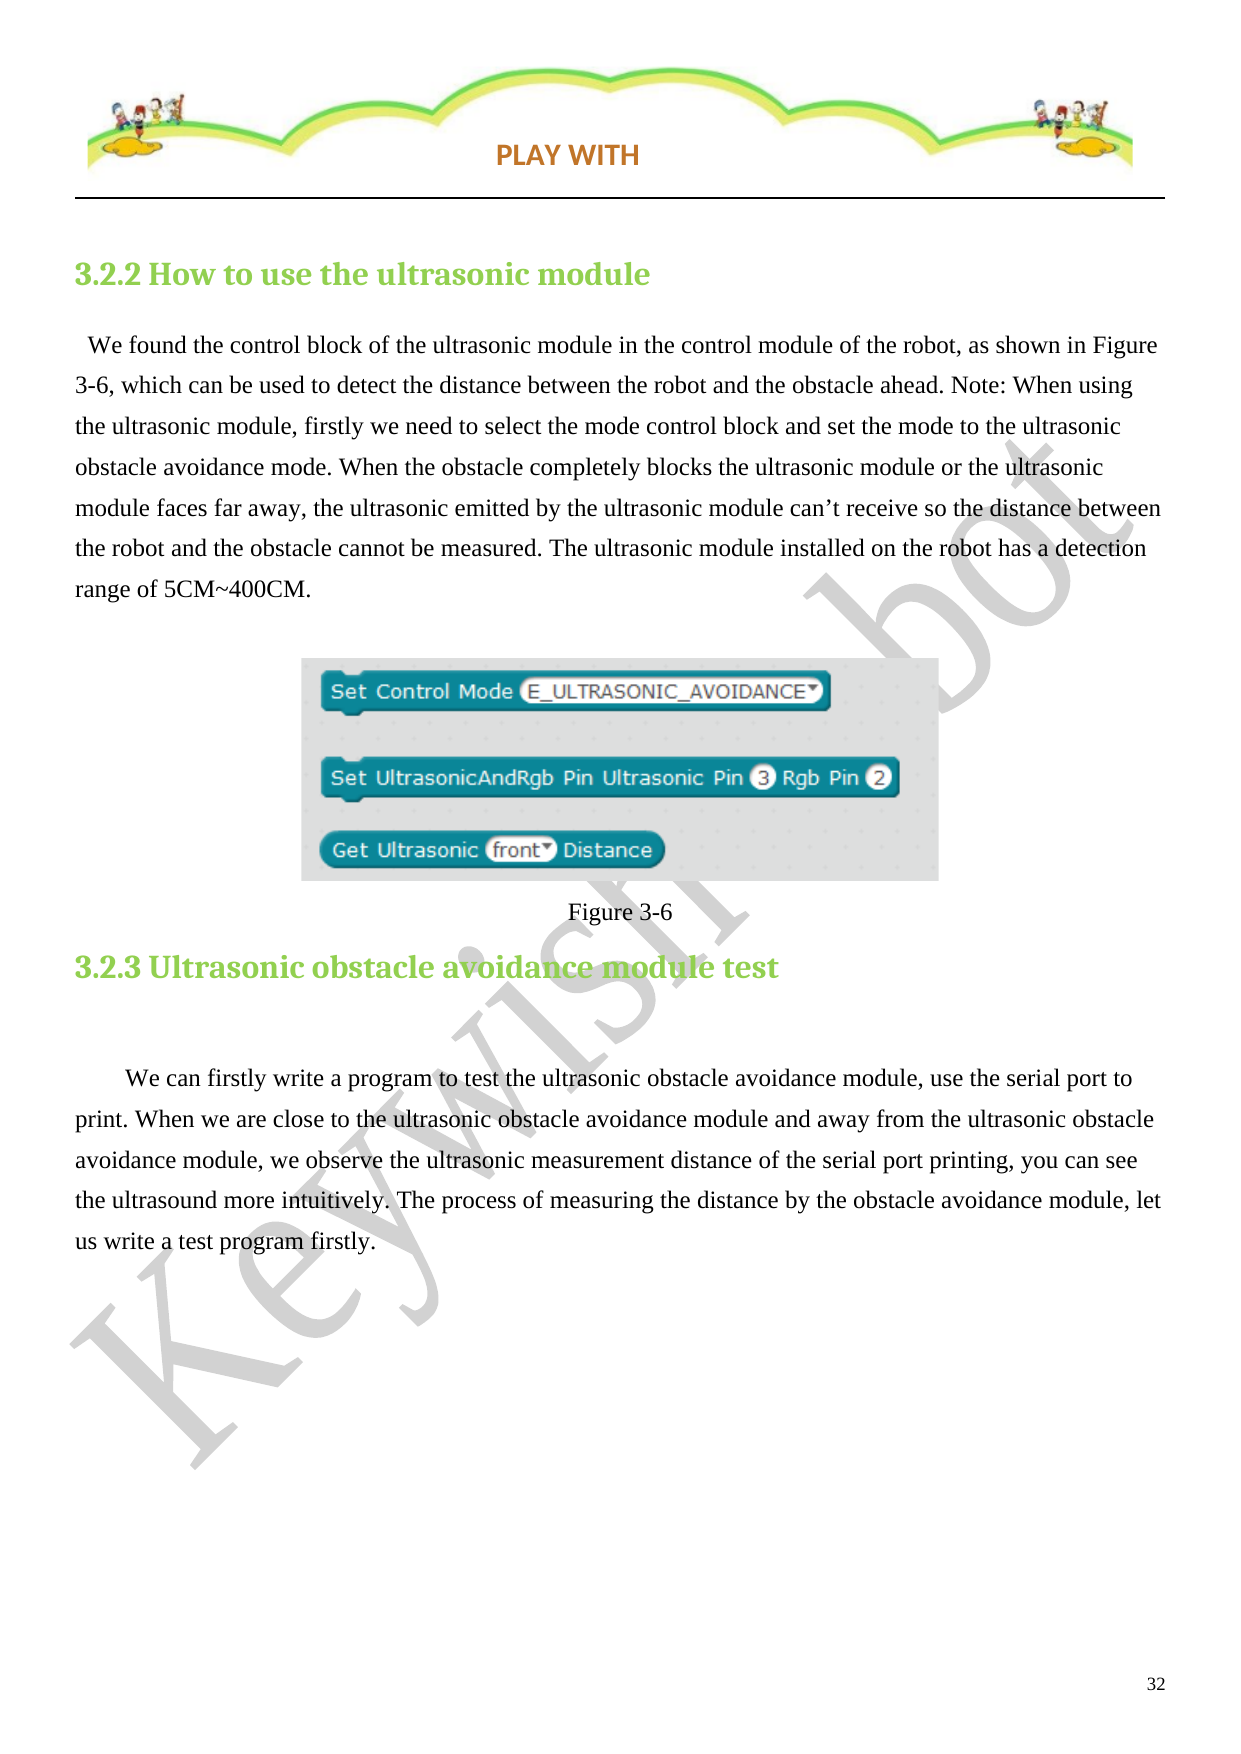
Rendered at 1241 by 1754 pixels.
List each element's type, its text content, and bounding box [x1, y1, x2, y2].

subtitle 3.2.3 Ultrasonic obstacle avoidance module test [75, 934, 1165, 1002]
text Figure 3-6 [75, 894, 1165, 928]
text We found the control block of the ultrasonic module in the control module of the robot, as shown in Figure 3-6, which can be used to detect the distance between the robot and the obstacle ahead. Note: When using the ultrasonic module, firstly we need to select the mode control block and set the mode to the ultrasonic obstacle avoidance mode. When the obstacle completely blocks the ultrasonic module or the ultrasonic module faces far away, the ultrasonic emitted by the ultrasonic module can’t receive so the distance between the robot and the obstacle cannot be measured. The ultrasonic module installed on the robot has a detection range of 5CM~400CM. [75, 327, 1165, 606]
text We can firstly write a program to test the ultrasonic obstacle avoidance module, use the serial port to print. When we are close to the ultrasonic obstacle avoidance module and away from the ultrasonic obstacle avoidance module, we observe the ultrasonic measurement distance of the serial port printing, you can see the ultrasound more intuitively. The process of measuring the distance by the obstacle avoidance module, let us write a test program firstly. [75, 1061, 1165, 1258]
subtitle 3.2.2 How to use the ultrasonic module [75, 240, 1165, 308]
picture [87, 58, 1134, 181]
picture [301, 658, 939, 881]
